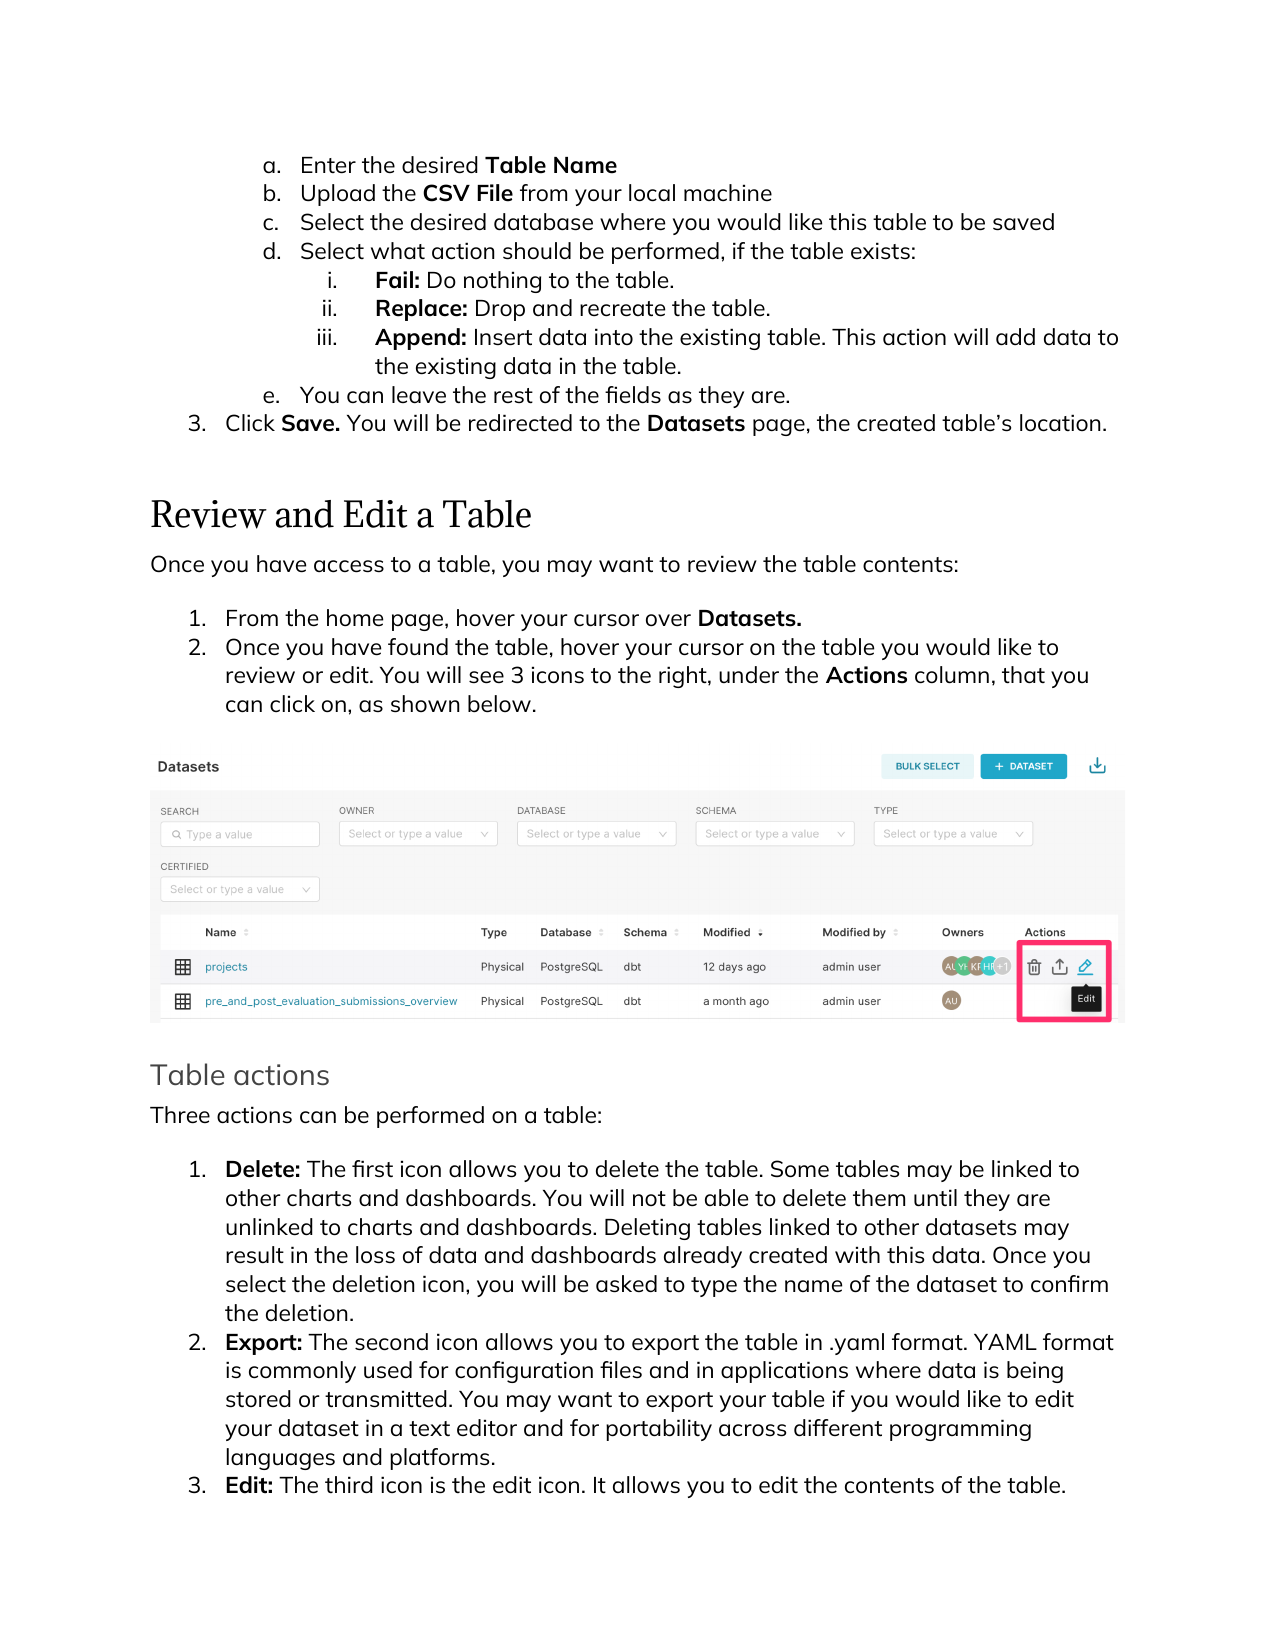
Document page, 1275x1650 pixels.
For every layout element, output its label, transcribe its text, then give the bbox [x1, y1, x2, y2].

list Replace: Drop and recreate the table. [337, 294, 1125, 322]
list Export: The second icon allows you to export the table in .yaml format. YAML format is commonly used for configuration files and in applications where data is being stored or transmitted. You may want to export your table if you would like to edit your dataset in a text editor and for portability across different programming languages and platforms. [187, 1327, 1125, 1471]
list Delete: The first icon allows you to delete the table. Some tables may be linked to other charts and dashboards. You will not be able to delete them until they are unlinked to charts and dashboards. Deleting tables linked to other datasets may result in the loss of data and dashboards already created with this data. Once you select the deletion icon, you will be asked to type the name of the dataset to confirm the deletion. [187, 1154, 1125, 1327]
list Enter the desired Table Name [262, 150, 1125, 179]
list Select the desired database where you would like this table to be saved [262, 207, 1125, 236]
text Three actions can be performed on a table: [150, 1101, 1125, 1129]
list Click Save. You will be redirected to the Datasets page, the created table’s location. [187, 409, 1125, 437]
list Upload the CSV File from your local machine [262, 179, 1125, 207]
list Append: Insert data into the existing table. This action will add data to the existing data in the table. [337, 322, 1125, 380]
list Select what action should be performed, if the table exists: [262, 236, 1125, 265]
subtitle Table actions [150, 1056, 1125, 1092]
list Edit: The third icon is the edit icon. It allows you to edit the contents of the table. [187, 1471, 1125, 1499]
list Fail: Do nothing to the table. [337, 265, 1125, 294]
text Once you have access to a table, you may want to review the table contents: [150, 550, 1125, 578]
list Once you have found the table, hover your cursor on the table you would like to review or edit. You will see 3 icons to the right, under the Actions column, that you can click on, as shown below. [187, 632, 1125, 718]
list You can leave the rest of the fields as they are. [262, 380, 1125, 409]
picture [150, 743, 1125, 1023]
subtitle Review and Edit a Table [150, 492, 1125, 537]
list From the home page, hover your cursor over Datasets. [187, 603, 1125, 632]
